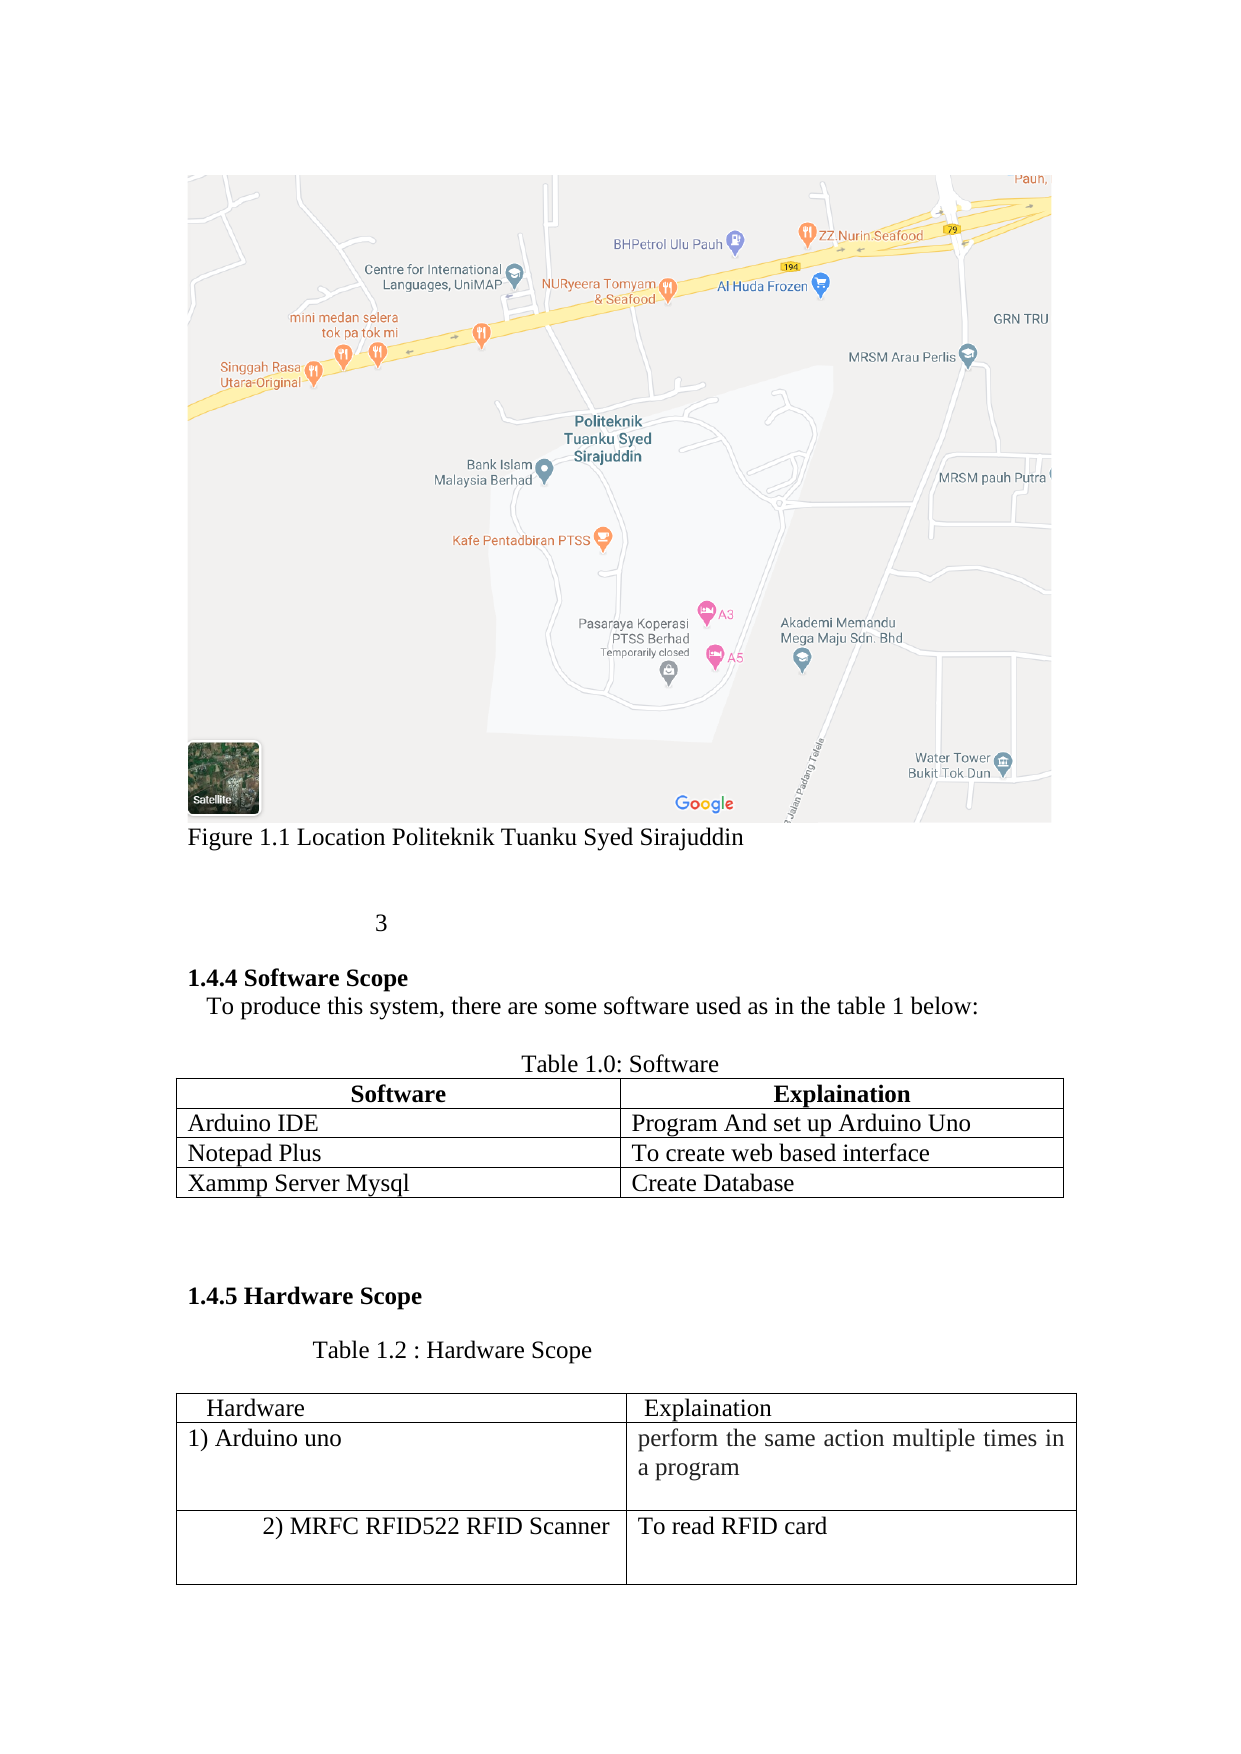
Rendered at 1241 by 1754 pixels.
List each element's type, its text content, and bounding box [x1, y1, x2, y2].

text Figure 1.1 Location Politeknik Tuanku Syed Sirajuddin [187, 822, 1053, 851]
table_cell Arduino IDE [177, 1109, 620, 1137]
table_header Explaination [621, 1079, 1063, 1107]
table_cell Program And set up Arduino Uno [621, 1109, 1063, 1137]
picture [187, 175, 1052, 823]
text Table 1.2 : Hardware Scope [187, 1335, 1053, 1364]
table_header Hardware [177, 1394, 626, 1422]
text 3 [187, 908, 1053, 937]
table_cell Xammp Server Mysql [177, 1168, 620, 1197]
table_cell MRFC RFID522 RFID Scanner [177, 1511, 626, 1584]
text 1.4.4 Software Scope [187, 963, 1053, 991]
table_cell perform the same action multiple times in a program [627, 1423, 1076, 1510]
table_cell Arduino uno [177, 1423, 626, 1510]
table_cell Notepad Plus [177, 1138, 620, 1167]
text Table 1.0: Software [187, 1049, 1053, 1078]
table_cell To read RFID card [627, 1511, 1076, 1584]
table_header Software [177, 1079, 620, 1107]
table_cell Create Database [621, 1168, 1063, 1197]
text 1.4.5 Hardware Scope [187, 1281, 1053, 1309]
table_header Explaination [627, 1394, 1076, 1422]
text To produce this system, there are some software used as in the table 1 below: [187, 991, 1053, 1020]
table_cell To create web based interface [621, 1138, 1063, 1167]
